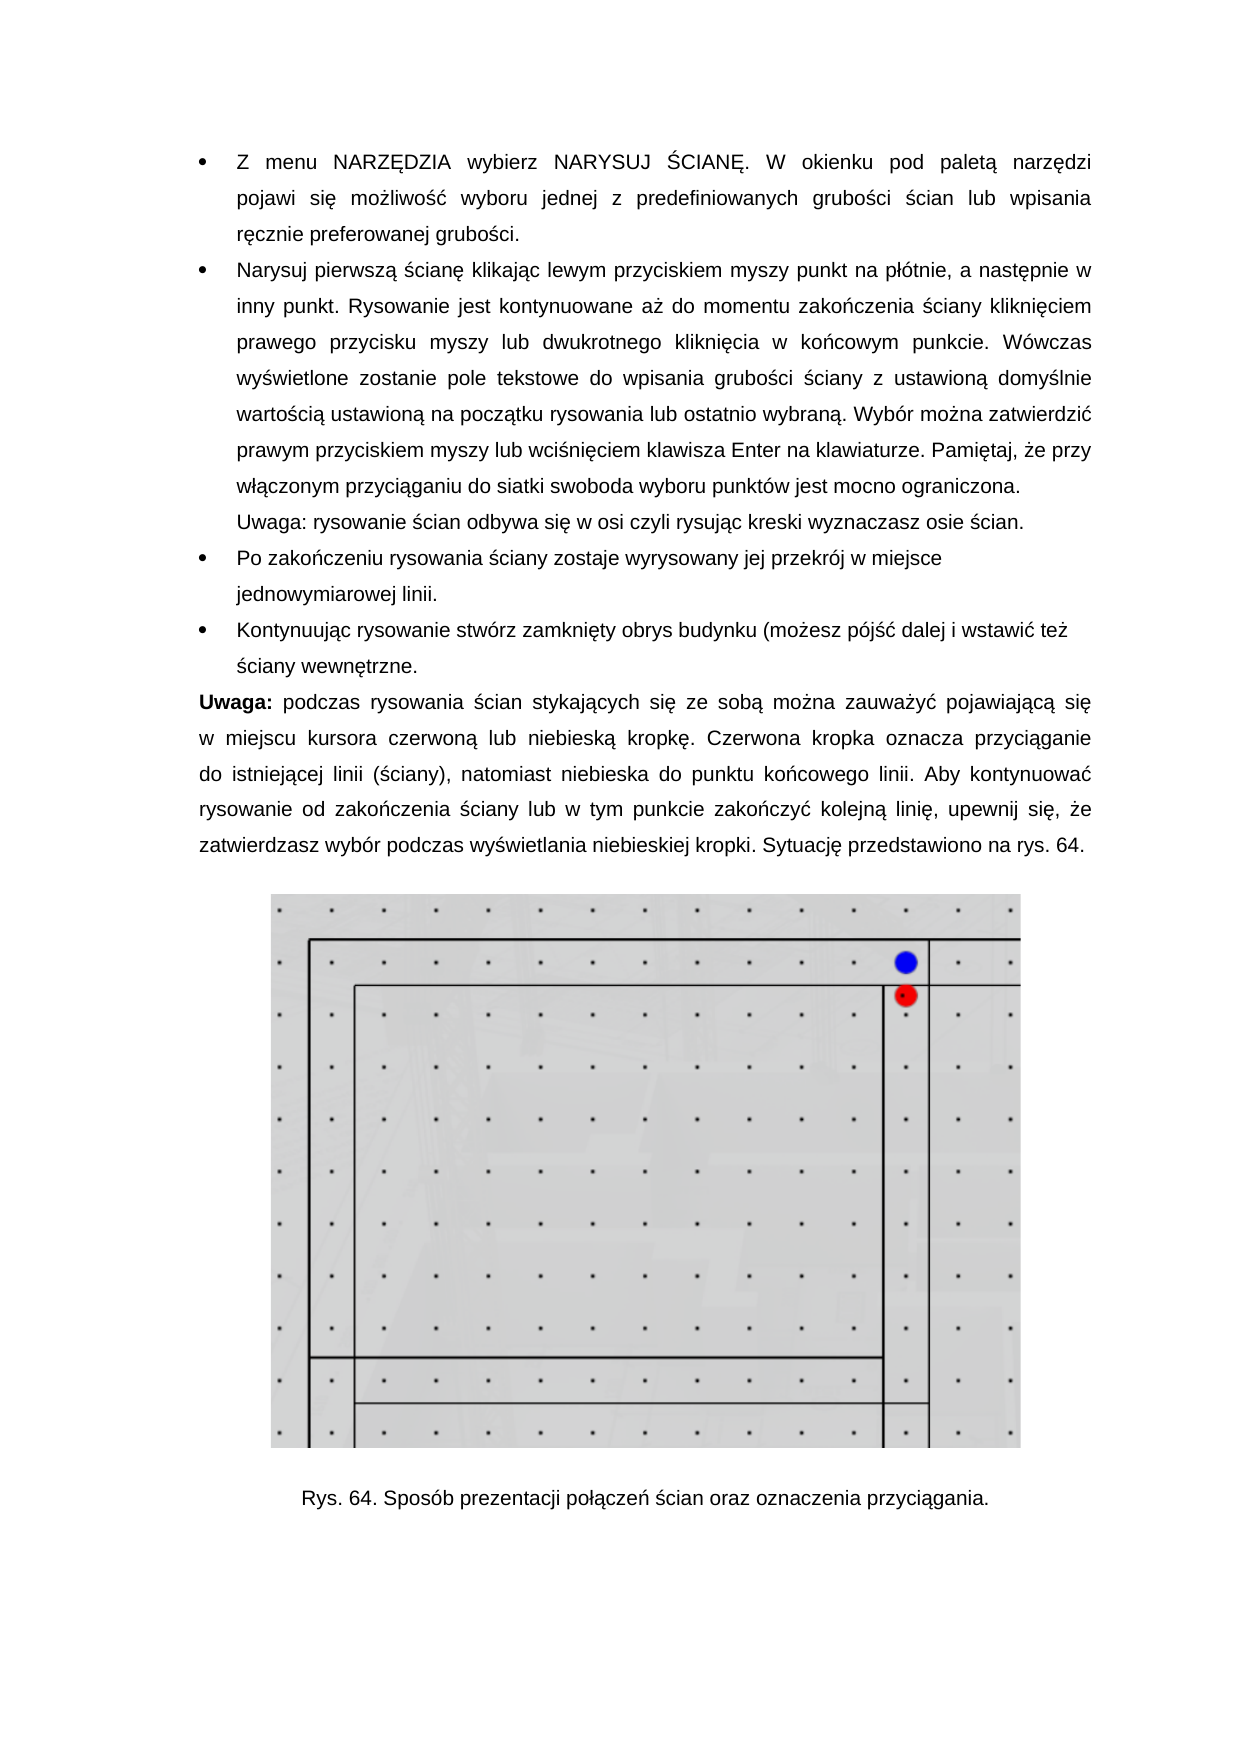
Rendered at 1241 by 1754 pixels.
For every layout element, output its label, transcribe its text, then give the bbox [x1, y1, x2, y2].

text Uwaga: podczas rysowania ścian stykających się ze sobą można zauważyć pojawiającą się w miejscu kursora czerwoną lub niebieską kropkę. Czerwona kropka oznacza przyciąganie do istniejącej linii (ściany), natomiast niebieska do punktu końcowego linii. Aby kontynuować rysowanie od zakończenia ściany lub w tym punkcie zakończyć kolejną linię, upewnij się, że zatwierdzasz wybór podczas wyświetlania niebieskiej kropki. Sytuację przedstawiono na rys. 64. [199, 689, 1092, 857]
text Rys. 64. Sposób prezentacji połączeń ścian oraz oznaczenia przyciągania. [199, 1486, 1092, 1510]
list Narysuj pierwszą ścianę klikając lewym przyciskiem myszy punkt na płótnie, a następnie w inny punkt. Rysowanie jest kontynuowane aż do momentu zakończenia ściany kliknięciem prawego przycisku myszy lub dwukrotnego kliknięcia w końcowym punkcie. Wówczas wyświetlone zostanie pole tekstowe do wpisania grubości ściany z ustawioną domyślnie wartością ustawioną na początku rysowania lub ostatnio wybraną. Wybór można zatwierdzić prawym przyciskiem myszy lub wciśnięciem klawisza Enter na klawiaturze. Pamiętaj, że przy włączonym przyciąganiu do siatki swoboda wyboru punktów jest mocno ograniczona. [199, 258, 1092, 498]
list Kontynuując rysowanie stwórz zamknięty obrys budynku (możesz pójść dalej i wstawić też ściany wewnętrzne. [199, 617, 1092, 677]
picture [270, 894, 1021, 1448]
list Z menu NARZĘDZIA wybierz NARYSUJ ŚCIANĘ. W okienku pod paletą narzędzi pojawi się możliwość wyboru jednej z predefiniowanych grubości ścian lub wpisania ręcznie preferowanej grubości. [199, 150, 1092, 246]
text Uwaga: rysowanie ścian odbywa się w osi czyli rysując kreski wyznaczasz osie ścian. [236, 509, 1092, 533]
list Po zakończeniu rysowania ściany zostaje wyrysowany jej przekrój w miejsce jednowymiarowej linii. [199, 546, 1092, 606]
